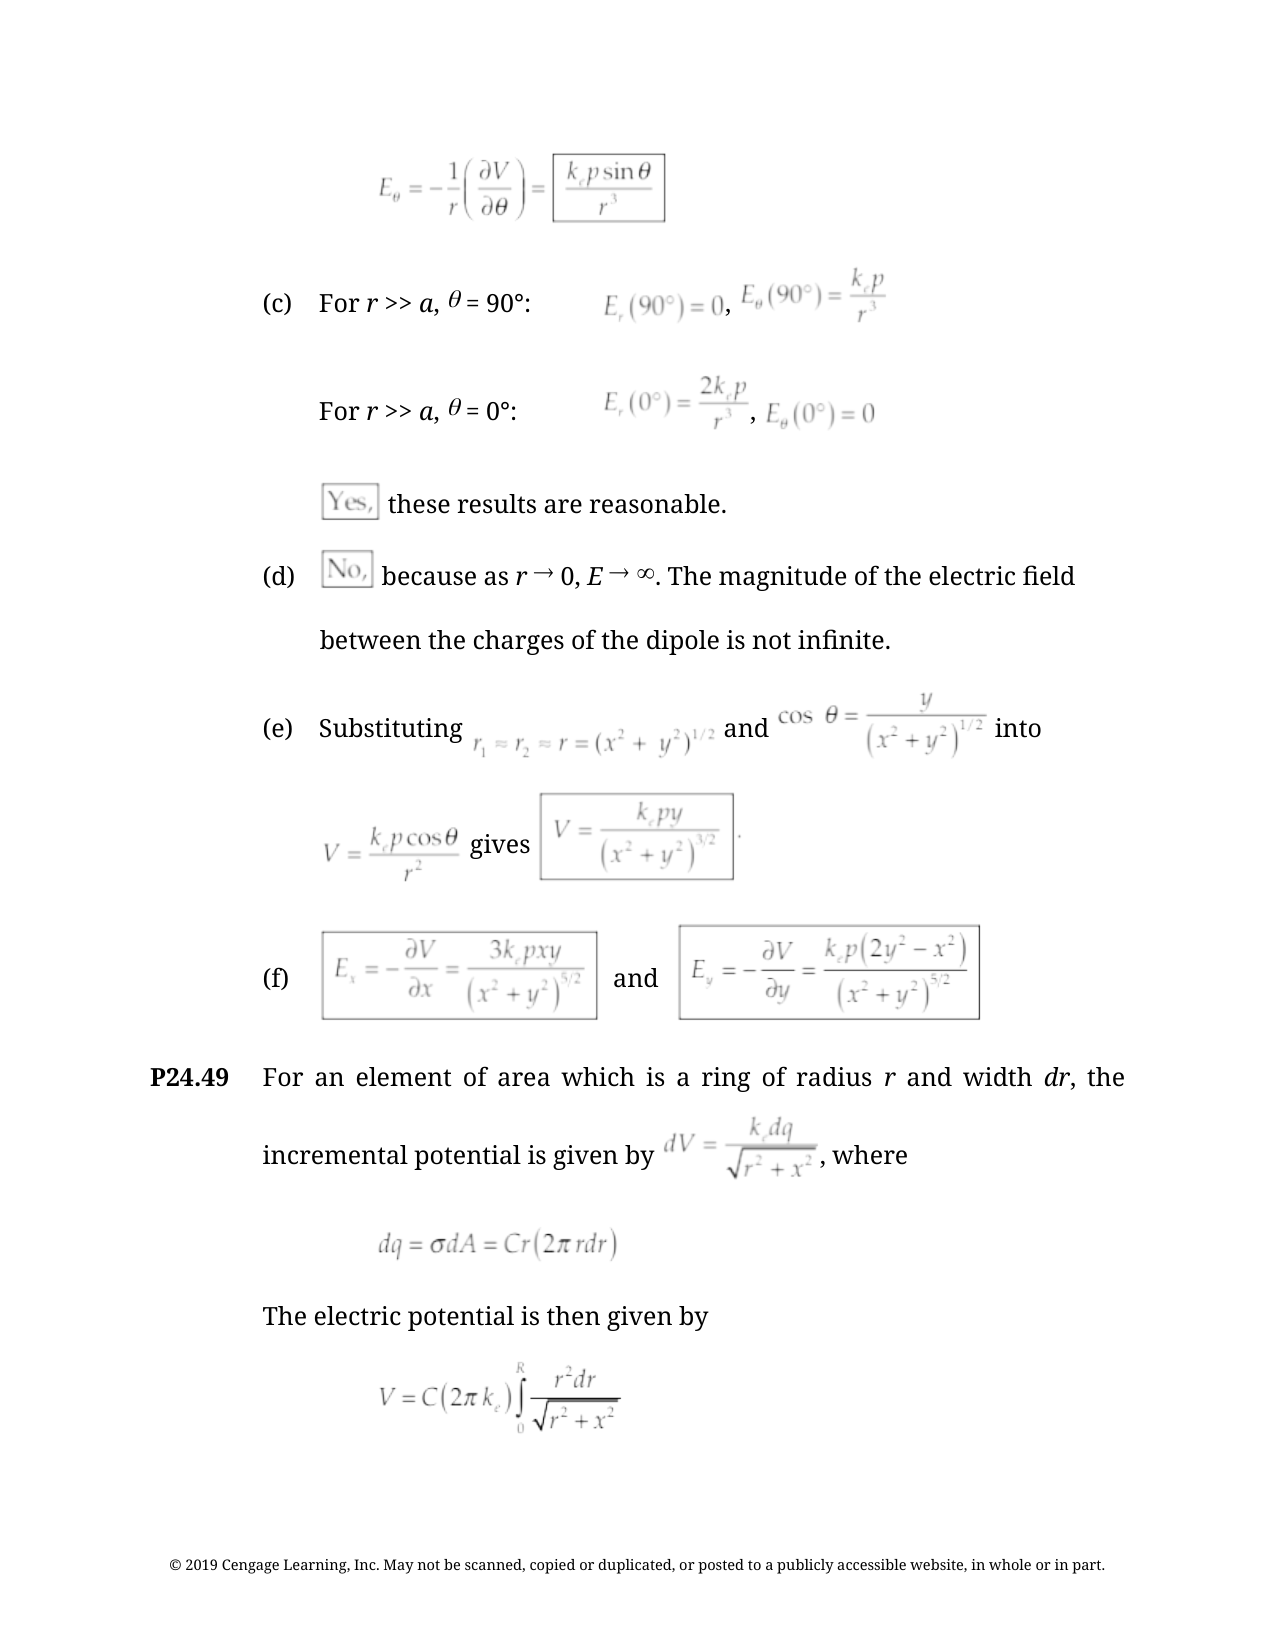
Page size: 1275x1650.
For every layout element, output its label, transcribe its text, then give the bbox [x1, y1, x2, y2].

text (e) Substituting and into gives [150, 682, 1125, 898]
text P24.49 For an element of area which is a ring of radius r and width dr, the incremental potential is given by , where [150, 1060, 1125, 1198]
text (c) For r >> a, = 90°: , [150, 263, 1125, 343]
text these results are reasonable. [150, 478, 1125, 529]
text (d) because as r 0, E . The magnitude of the electric field between the charges of the dipole is not infinite. [150, 546, 1125, 656]
text For r >> a, = 0°: , [150, 370, 1125, 451]
text (f) and [150, 921, 1125, 1035]
text The electric potential is then given by [150, 1298, 1125, 1332]
